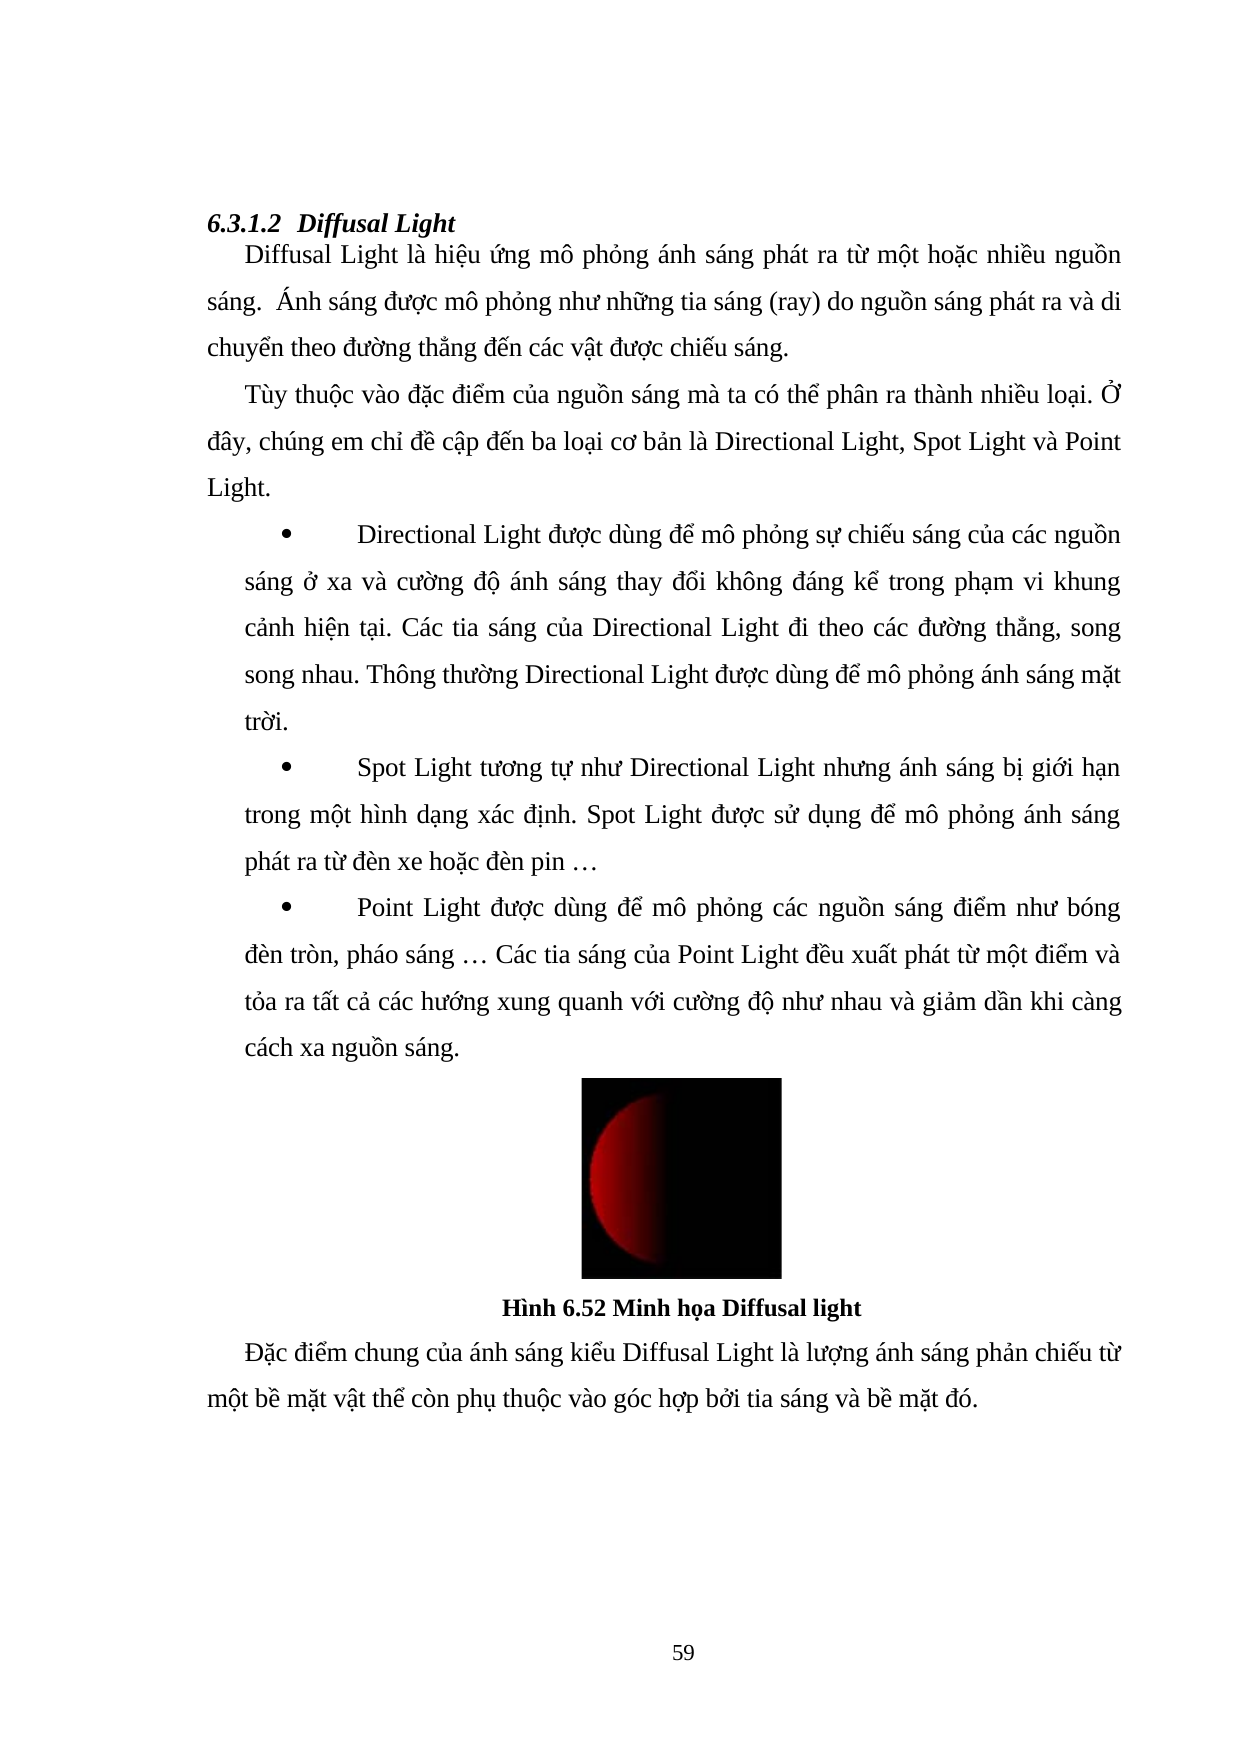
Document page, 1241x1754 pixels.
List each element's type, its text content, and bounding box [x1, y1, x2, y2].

text Đặc điểm chung của ánh sáng kiểu Diffusal Light là lượng ánh sáng phản chiếu từ một bề mặt vật thể còn phụ thuộc vào góc hợp bởi tia sáng và bề mặt đó. [207, 1336, 1122, 1413]
text Diffusal Light là hiệu ứng mô phỏng ánh sáng phát ra từ một hoặc nhiều nguồn sáng. Ánh sáng được mô phỏng như những tia sáng (ray) do nguồn sáng phát ra và di chuyển theo đường thẳng đến các vật được chiếu sáng. [207, 238, 1122, 362]
text Spot Light tương tự như Directional Light nhưng ánh sáng bị giới hạn trong một hình dạng xác định. Spot Light được sử dụng để mô phỏng ánh sáng phát ra từ đèn xe hoặc đèn pin … [244, 751, 1122, 876]
subtitle Diffusal Light [207, 207, 1122, 238]
text Tùy thuộc vào đặc điểm của nguồn sáng mà ta có thể phân ra thành nhiều loại. Ở đây, chúng em chỉ đề cập đến ba loại cơ bản là Directional Light, Spot Light và Point Light. [207, 378, 1122, 502]
text Point Light được dùng để mô phỏng các nguồn sáng điểm như bóng đèn tròn, pháo sáng … Các tia sáng của Point Light đều xuất phát từ một điểm và tỏa ra tất cả các hướng xung quanh với cường độ như nhau và giảm dần khi càng cách xa nguồn sáng. [244, 891, 1122, 1063]
text Directional Light được dùng để mô phỏng sự chiếu sáng của các nguồn sáng ở xa và cường độ ánh sáng thay đổi không đáng kể trong phạm vi khung cảnh hiện tại. Các tia sáng của Directional Light đi theo các đường thẳng, song song nhau. Thông thường Directional Light được dùng để mô phỏng ánh sáng mặt trời. [244, 518, 1122, 736]
picture [581, 1078, 782, 1279]
